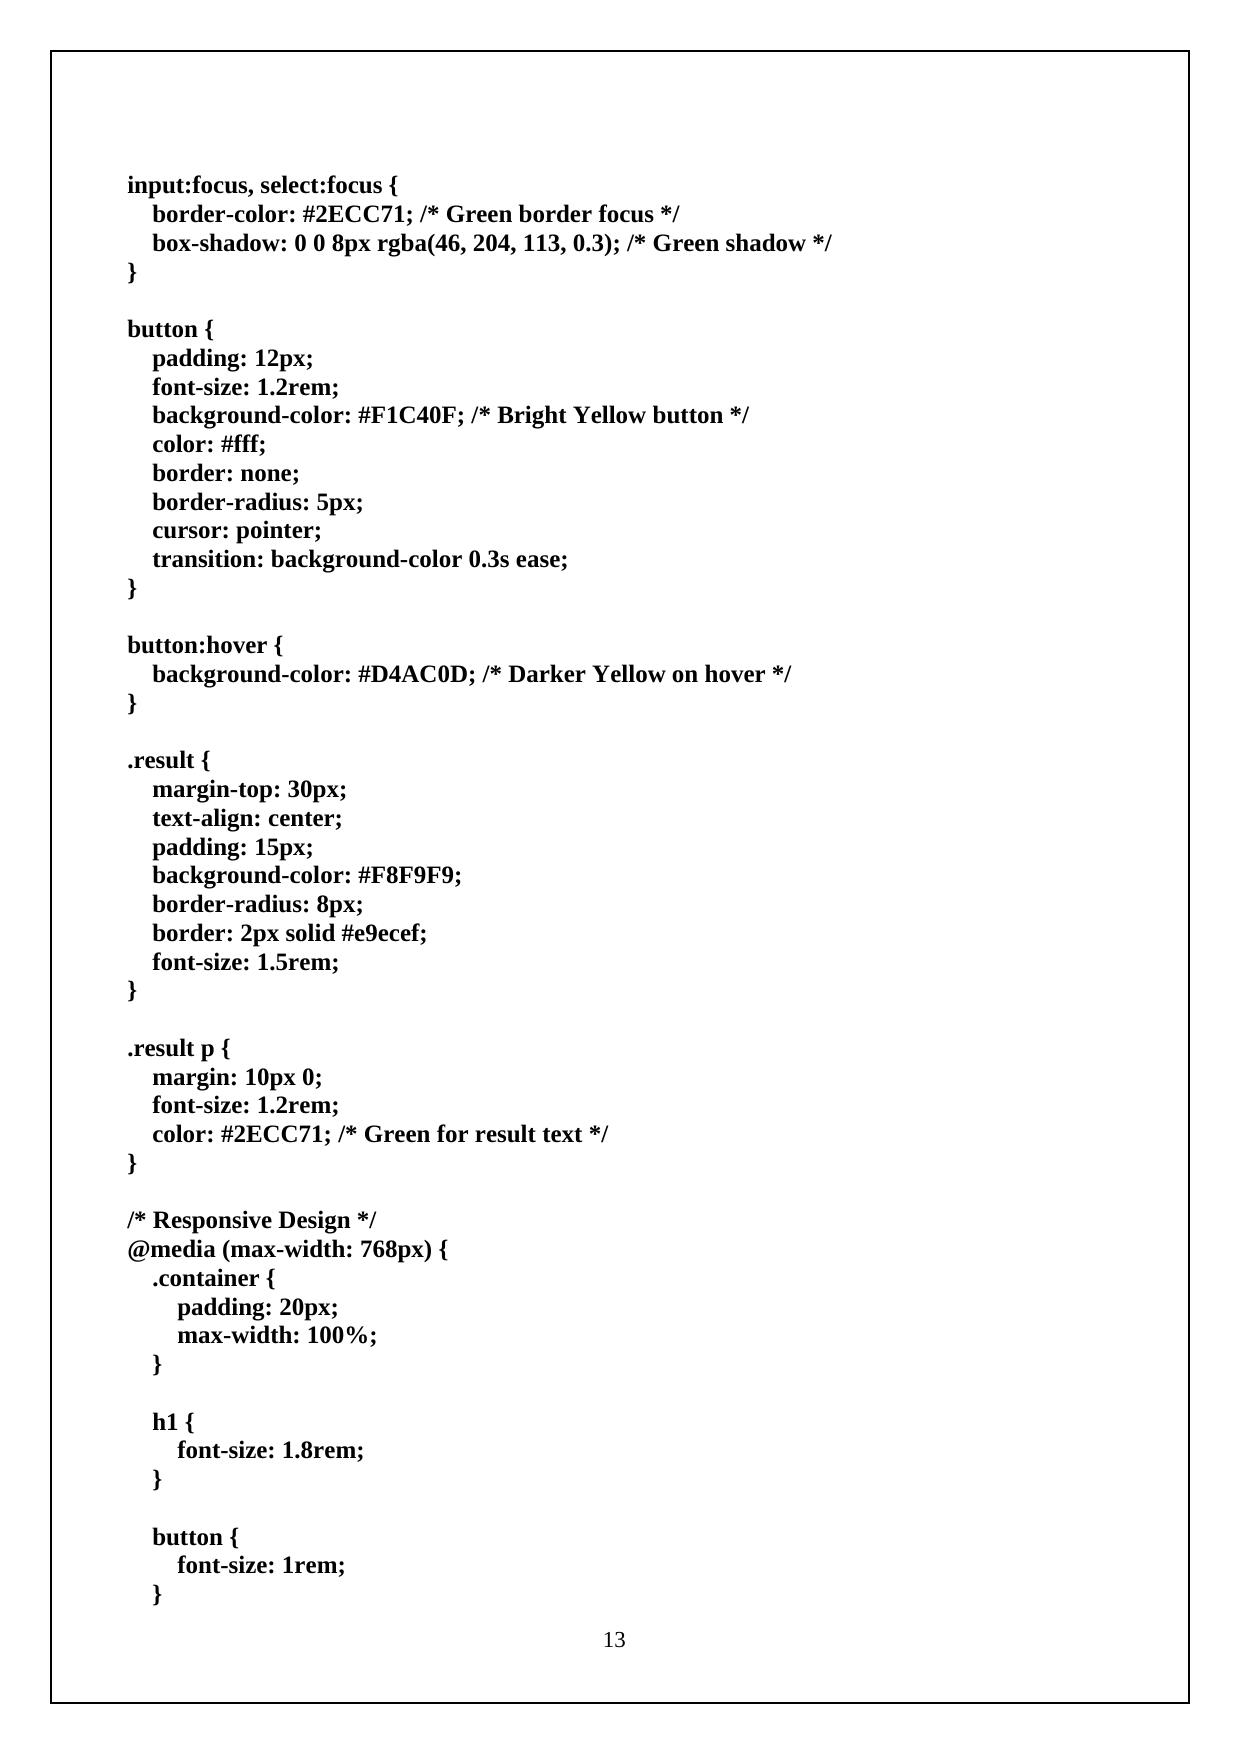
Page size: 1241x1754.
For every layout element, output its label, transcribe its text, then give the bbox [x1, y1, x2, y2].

text padding: 20px; [127, 1292, 1138, 1320]
text } [127, 1349, 1138, 1378]
text font-size: 1.2rem; [127, 1090, 1138, 1119]
text border-radius: 8px; [127, 889, 1138, 918]
text input:focus, select:focus { [127, 170, 1138, 199]
text transition: background-color 0.3s ease; [127, 544, 1138, 573]
text cursor: pointer; [127, 515, 1138, 544]
text button { [127, 1522, 1138, 1550]
text border-color: #2ECC71; /* Green border focus */ [127, 199, 1138, 228]
text color: #fff; [127, 429, 1138, 458]
text color: #2ECC71; /* Green for result text */ [127, 1119, 1138, 1148]
text font-size: 1rem; [127, 1550, 1138, 1579]
text } [127, 573, 1138, 602]
text .container { [127, 1263, 1138, 1292]
text /* Responsive Design */ [127, 1205, 1138, 1234]
text h1 { [127, 1407, 1138, 1435]
text .result p { [127, 1033, 1138, 1062]
text max-width: 100%; [127, 1320, 1138, 1349]
text font-size: 1.8rem; [127, 1435, 1138, 1464]
text } [127, 1464, 1138, 1493]
text background-color: #F1C40F; /* Bright Yellow button */ [127, 400, 1138, 429]
text button { [127, 314, 1138, 343]
text margin: 10px 0; [127, 1062, 1138, 1090]
text background-color: #F8F9F9; [127, 860, 1138, 889]
text border: none; [127, 458, 1138, 487]
text font-size: 1.5rem; [127, 947, 1138, 975]
text @media (max-width: 768px) { [127, 1234, 1138, 1263]
text padding: 12px; [127, 343, 1138, 372]
text padding: 15px; [127, 832, 1138, 860]
text } [127, 975, 1138, 1004]
text background-color: #D4AC0D; /* Darker Yellow on hover */ [127, 659, 1138, 688]
text margin-top: 30px; [127, 774, 1138, 803]
text border-radius: 5px; [127, 487, 1138, 515]
text .result { [127, 745, 1138, 774]
text button:hover { [127, 630, 1138, 659]
text font-size: 1.2rem; [127, 372, 1138, 400]
text border: 2px solid #e9ecef; [127, 918, 1138, 947]
text } [127, 1148, 1138, 1177]
text } [127, 688, 1138, 717]
text } [127, 257, 1138, 285]
text box-shadow: 0 0 8px rgba(46, 204, 113, 0.3); /* Green shadow */ [127, 228, 1138, 257]
text text-align: center; [127, 803, 1138, 832]
text } [127, 1579, 1138, 1608]
